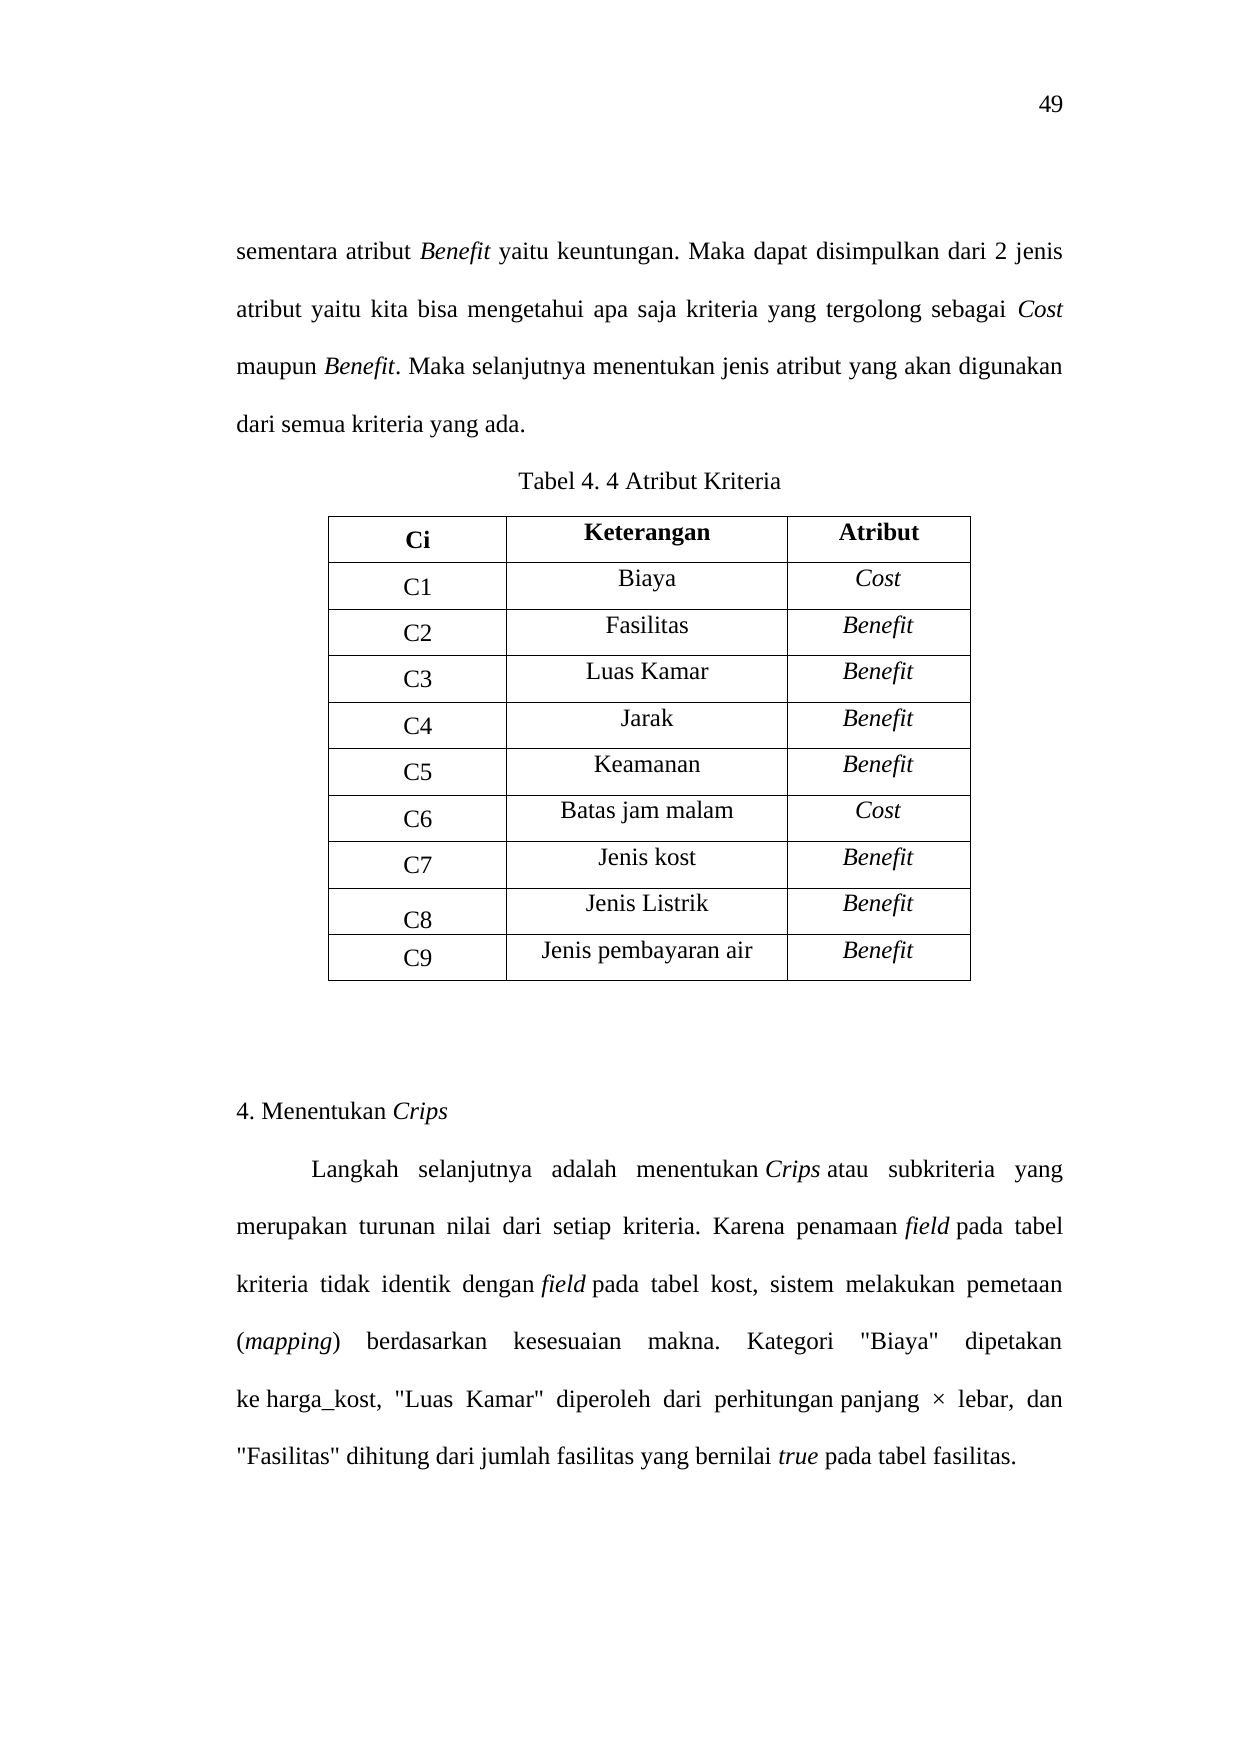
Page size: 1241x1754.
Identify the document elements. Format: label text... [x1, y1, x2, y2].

table_cell Benefit [788, 656, 970, 702]
table_cell Cost [788, 796, 970, 841]
table_cell Benefit [788, 610, 970, 655]
table_cell C6 [329, 796, 506, 841]
table_header Atribut [788, 517, 970, 562]
table_cell Jenis Listrik [507, 889, 787, 934]
table_cell Benefit [788, 889, 970, 934]
table_cell C8 [329, 889, 506, 934]
table_cell Benefit [788, 703, 970, 748]
table_cell C2 [329, 610, 506, 655]
table_cell C3 [329, 656, 506, 702]
table_cell Jarak [507, 703, 787, 748]
table_cell Luas Kamar [507, 656, 787, 702]
table_cell C9 [329, 935, 506, 980]
table_header Keterangan [507, 517, 787, 562]
table_cell C5 [329, 749, 506, 794]
table_cell C1 [329, 563, 506, 609]
table_cell Keamanan [507, 749, 787, 794]
table_cell Jenis pembayaran air [507, 935, 787, 980]
table_header Ci [329, 517, 506, 562]
text Tabel 4. 4 Atribut Kriteria [236, 466, 1063, 495]
text 4. Menentukan Crips [236, 1096, 1063, 1125]
table_cell Fasilitas [507, 610, 787, 655]
table_cell C4 [329, 703, 506, 748]
table_cell Cost [788, 563, 970, 609]
table_cell Jenis kost [507, 842, 787, 887]
table_cell Benefit [788, 935, 970, 980]
table_cell Benefit [788, 749, 970, 794]
text Langkah selanjutnya adalah menentukan Crips atau subkriteria yang merupakan turunan nilai dari setiap kriteria. Karena penamaan field pada tabel kriteria tidak identik dengan field pada tabel kost, sistem melakukan pemetaan (mapping) berdasarkan kesesuaian makna. Kategori "Biaya" dipetakan ke harga_kost, "Luas Kamar" diperoleh dari perhitungan panjang × lebar, dan "Fasilitas" dihitung dari jumlah fasilitas yang bernilai true pada tabel fasilitas. [236, 1154, 1063, 1470]
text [236, 236, 1063, 437]
table_cell Benefit [788, 842, 970, 887]
table_cell C7 [329, 842, 506, 887]
table_cell Batas jam malam [507, 796, 787, 841]
table_cell Biaya [507, 563, 787, 609]
